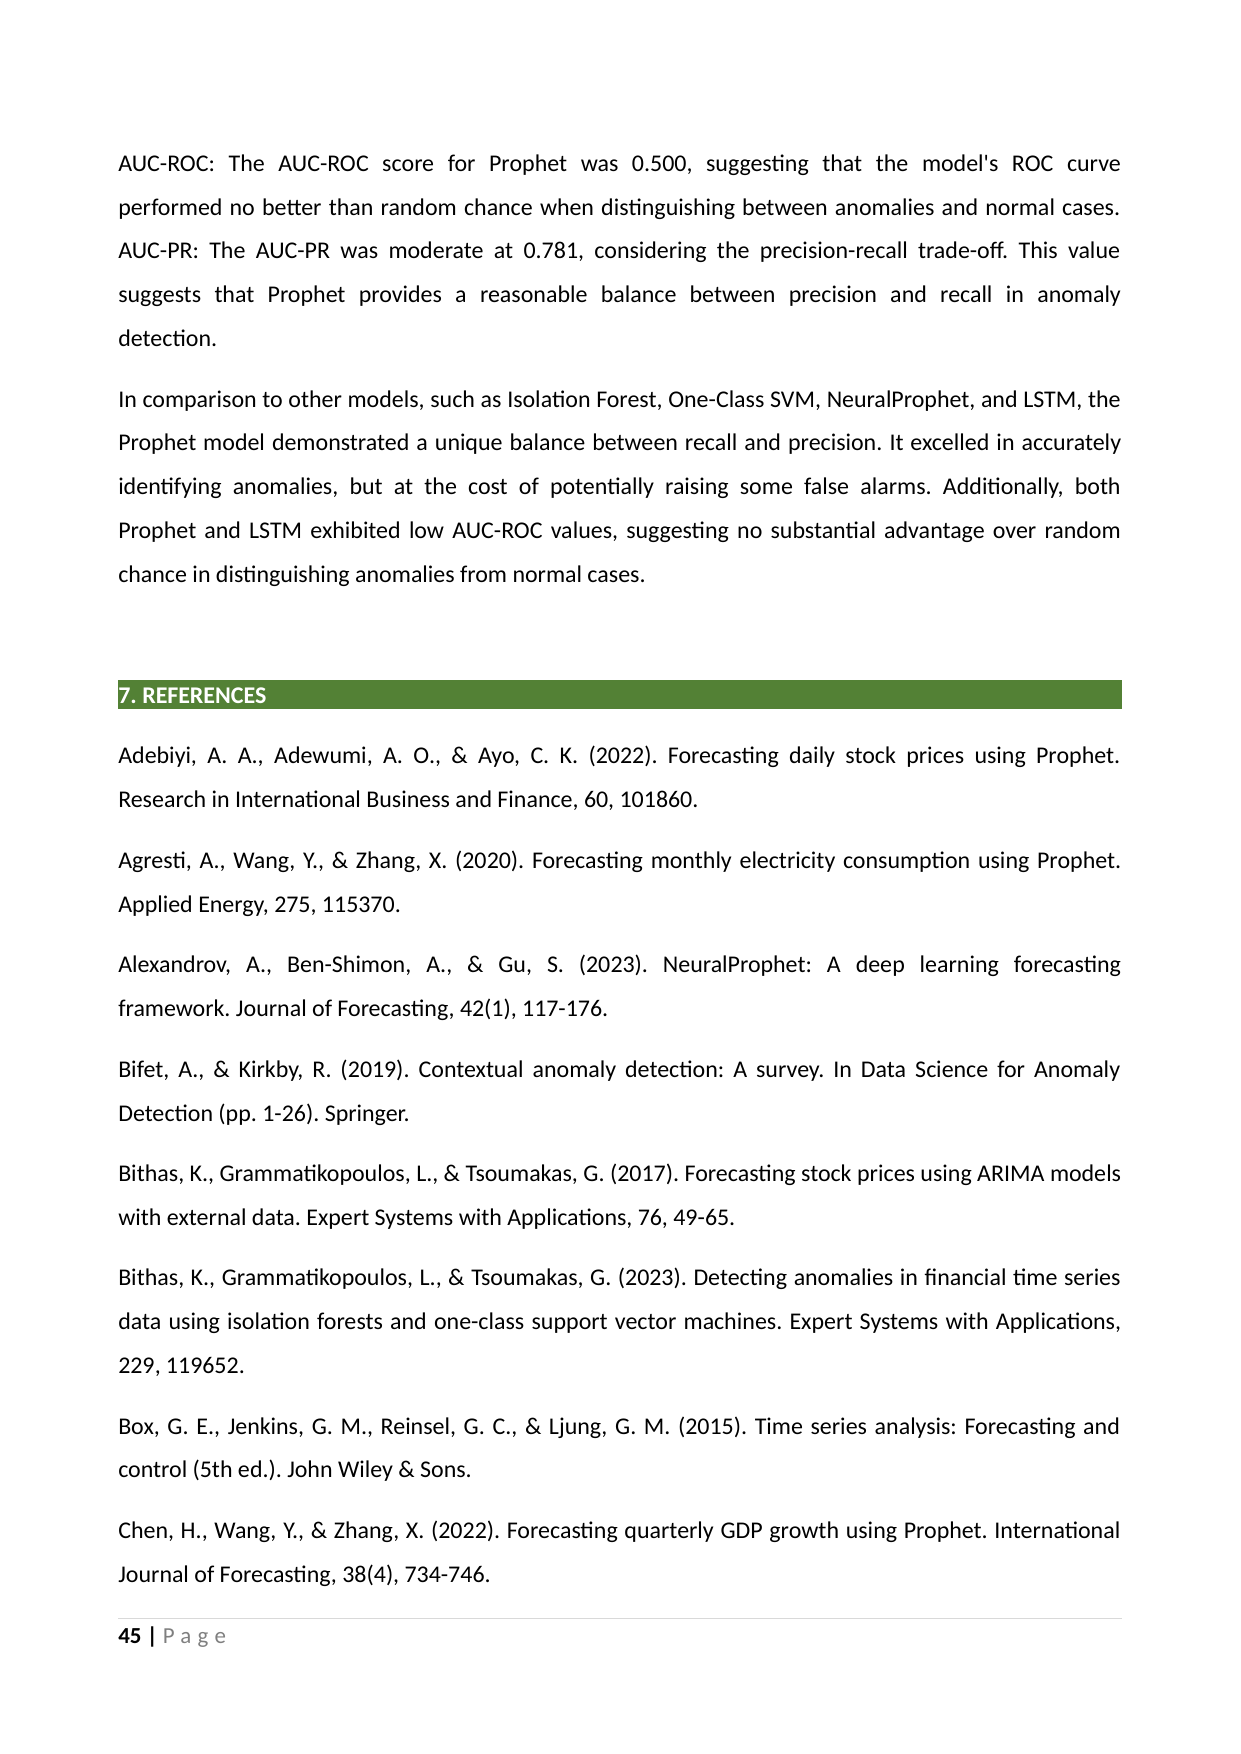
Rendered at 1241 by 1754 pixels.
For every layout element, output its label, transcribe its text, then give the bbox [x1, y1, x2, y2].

text Chen, H., Wang, Y., & Zhang, X. (2022). Forecasting quarterly GDP growth using Prophet. International Journal of Forecasting, 38(4), 734-746. [118, 1515, 1122, 1588]
text Adebiyi, A. A., Adewumi, A. O., & Ayo, C. K. (2022). Forecasting daily stock prices using Prophet. Research in International Business and Finance, 60, 101860. [118, 741, 1122, 814]
text Bithas, K., Grammatikopoulos, L., & Tsoumakas, G. (2023). Detecting anomalies in financial time series data using isolation forests and one-class support vector machines. Expert Systems with Applications, 229, 119652. [118, 1262, 1122, 1379]
text 7. REFERENCES [118, 680, 1122, 709]
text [118, 148, 1122, 352]
text Alexandrov, A., Ben-Shimon, A., & Gu, S. (2023). NeuralProphet: A deep learning forecasting framework. Journal of Forecasting, 42(1), 117-176. [118, 949, 1122, 1022]
text Bifet, A., & Kirkby, R. (2019). Contextual anomaly detection: A survey. In Data Science for Anomaly Detection (pp. 1-26). Springer. [118, 1054, 1122, 1127]
text Bithas, K., Grammatikopoulos, L., & Tsoumakas, G. (2017). Forecasting stock prices using ARIMA models with external data. Expert Systems with Applications, 76, 49-65. [118, 1158, 1122, 1231]
text Box, G. E., Jenkins, G. M., Reinsel, G. C., & Ljung, G. M. (2015). Time series analysis: Forecasting and control (5th ed.). John Wiley & Sons. [118, 1411, 1122, 1484]
text Agresti, A., Wang, Y., & Zhang, X. (2020). Forecasting monthly electricity consumption using Prophet. Applied Energy, 275, 115370. [118, 845, 1122, 918]
text In comparison to other models, such as Isolation Forest, One-Class SVM, NeuralProphet, and LSTM, the Prophet model demonstrated a unique balance between recall and precision. It excelled in accurately identifying anomalies, but at the cost of potentially raising some false alarms. Additionally, both Prophet and LSTM exhibited low AUC-ROC values, suggesting no substantial advantage over random chance in distinguishing anomalies from normal cases. [118, 384, 1122, 588]
